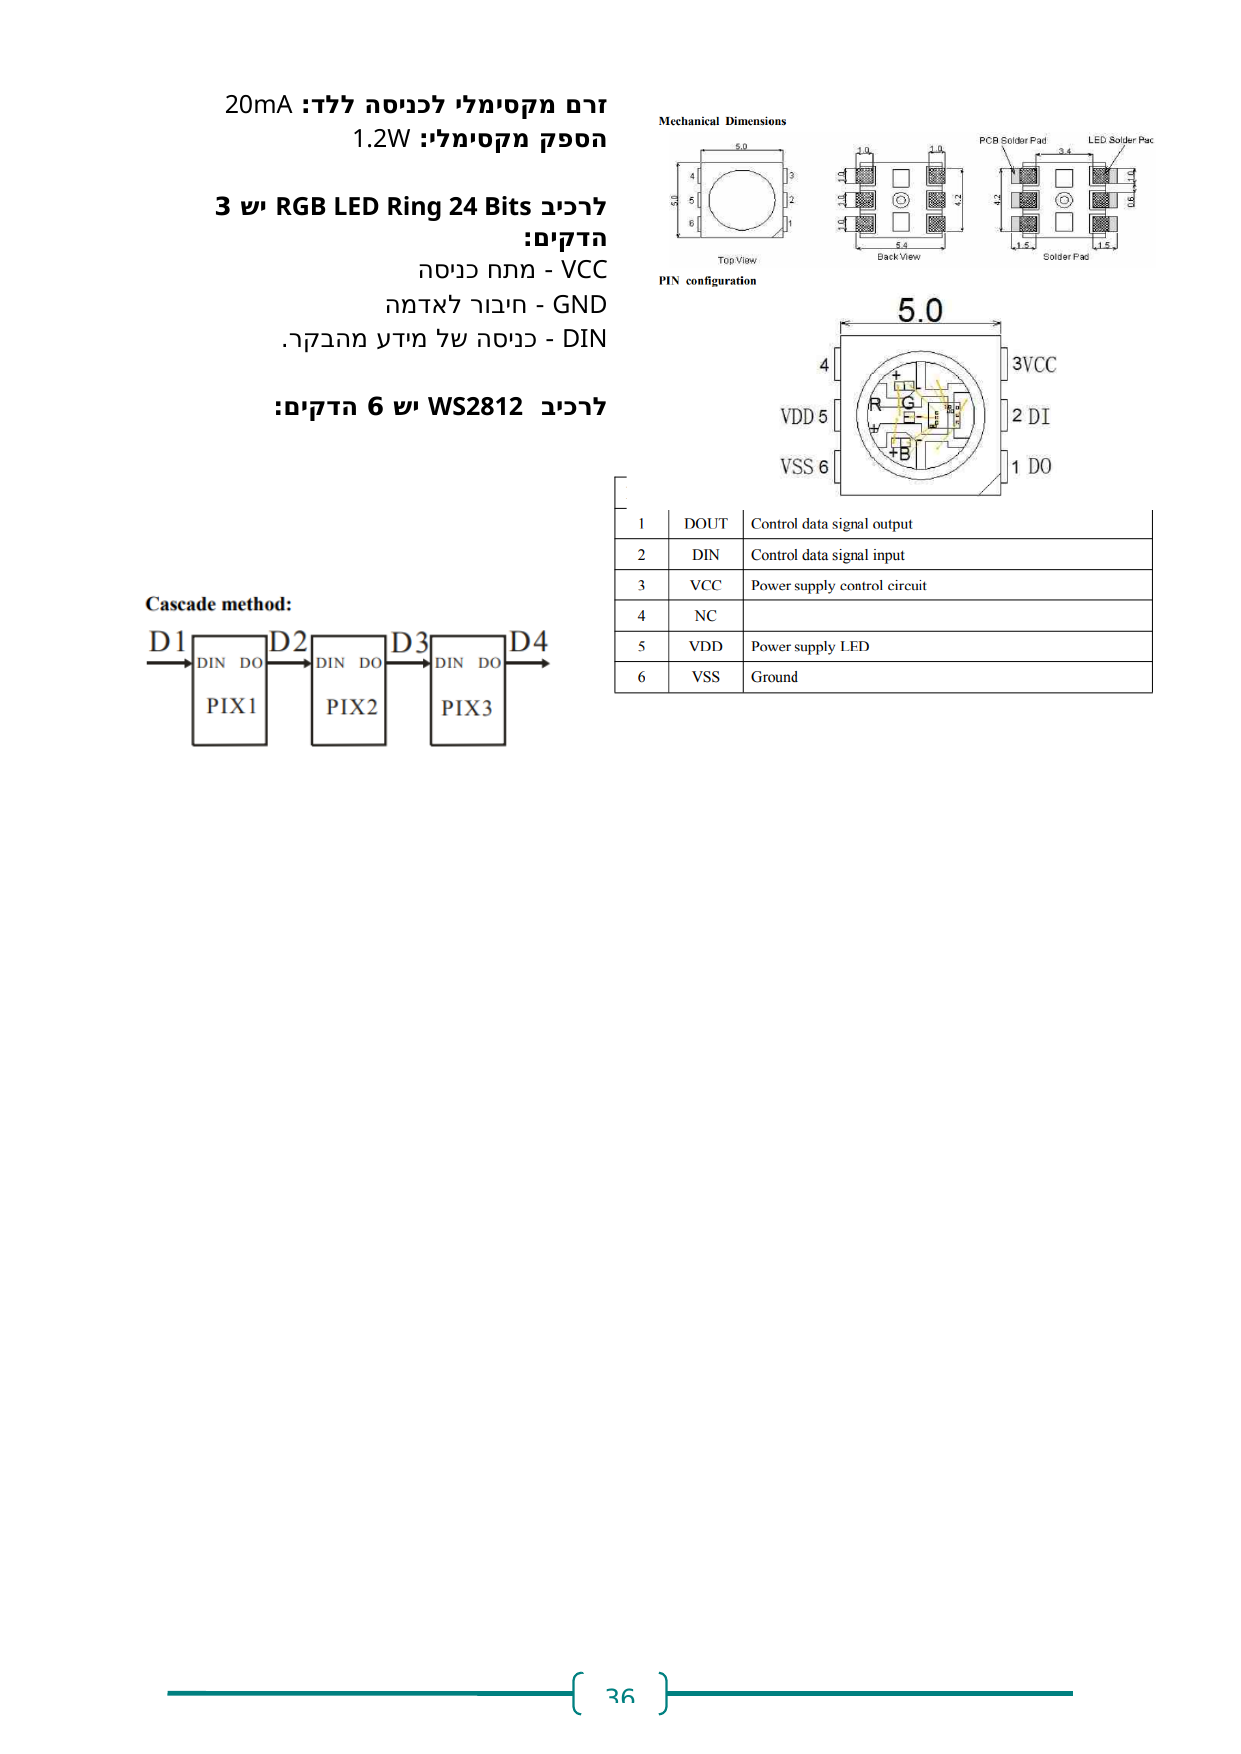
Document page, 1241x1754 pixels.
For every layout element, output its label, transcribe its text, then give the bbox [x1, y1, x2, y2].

text DIN - כניסה של מידע מהבקר. [118, 320, 625, 354]
text VCC - מתח כניסה [118, 252, 625, 286]
picture [118, 586, 581, 768]
picture [607, 112, 1176, 708]
text לרכיב WS2812 יש 6 הדקים: [118, 388, 625, 422]
text זרם מקסימלי לכניסה ללד: 20mA [118, 87, 1122, 121]
text לרכיב RGB LED Ring 24 Bits יש 3 הדקים: [118, 189, 625, 252]
text GND - חיבור לאדמה [118, 286, 625, 320]
text הספק מקסימלי: 1.2W [118, 121, 625, 155]
